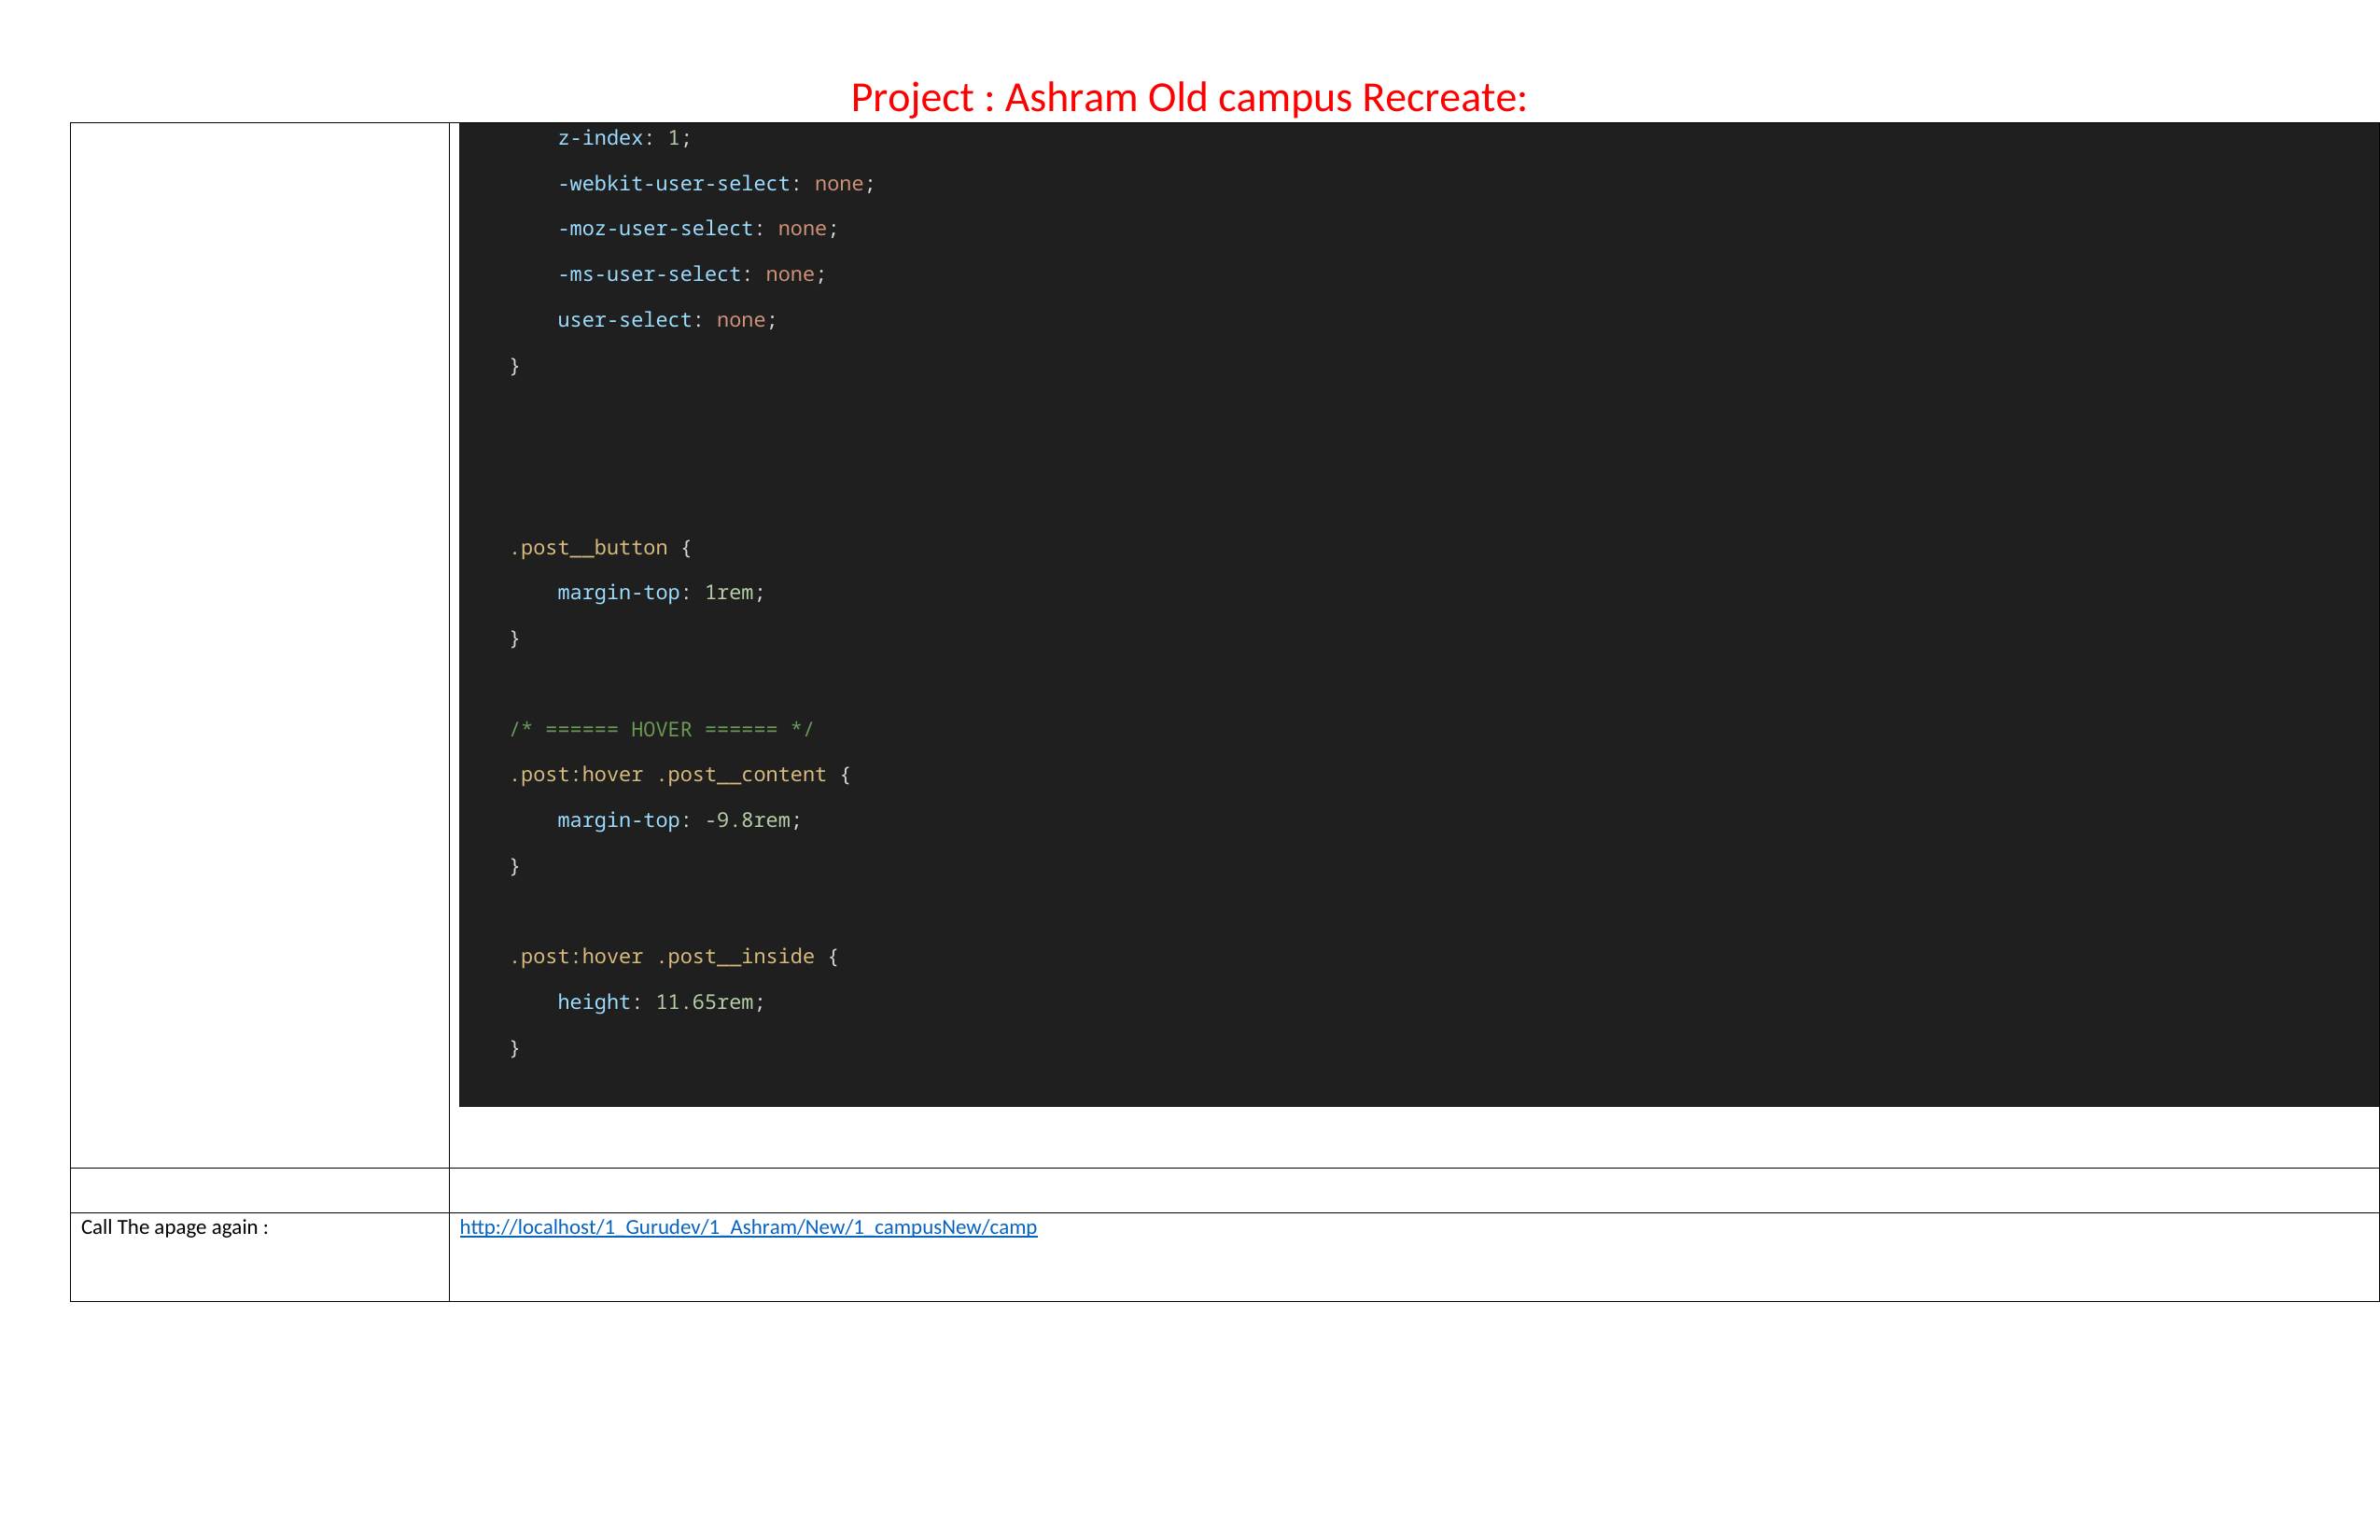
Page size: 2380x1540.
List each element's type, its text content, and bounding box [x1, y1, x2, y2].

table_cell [450, 123, 2379, 1168]
table_cell [450, 1169, 2379, 1212]
table_cell http://localhost/1_Gurudev/1_Ashram/New/1_campusNew/camp [450, 1213, 2379, 1301]
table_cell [71, 123, 449, 1168]
table_cell Call The apage again : [71, 1213, 449, 1301]
table_cell [71, 1169, 449, 1212]
